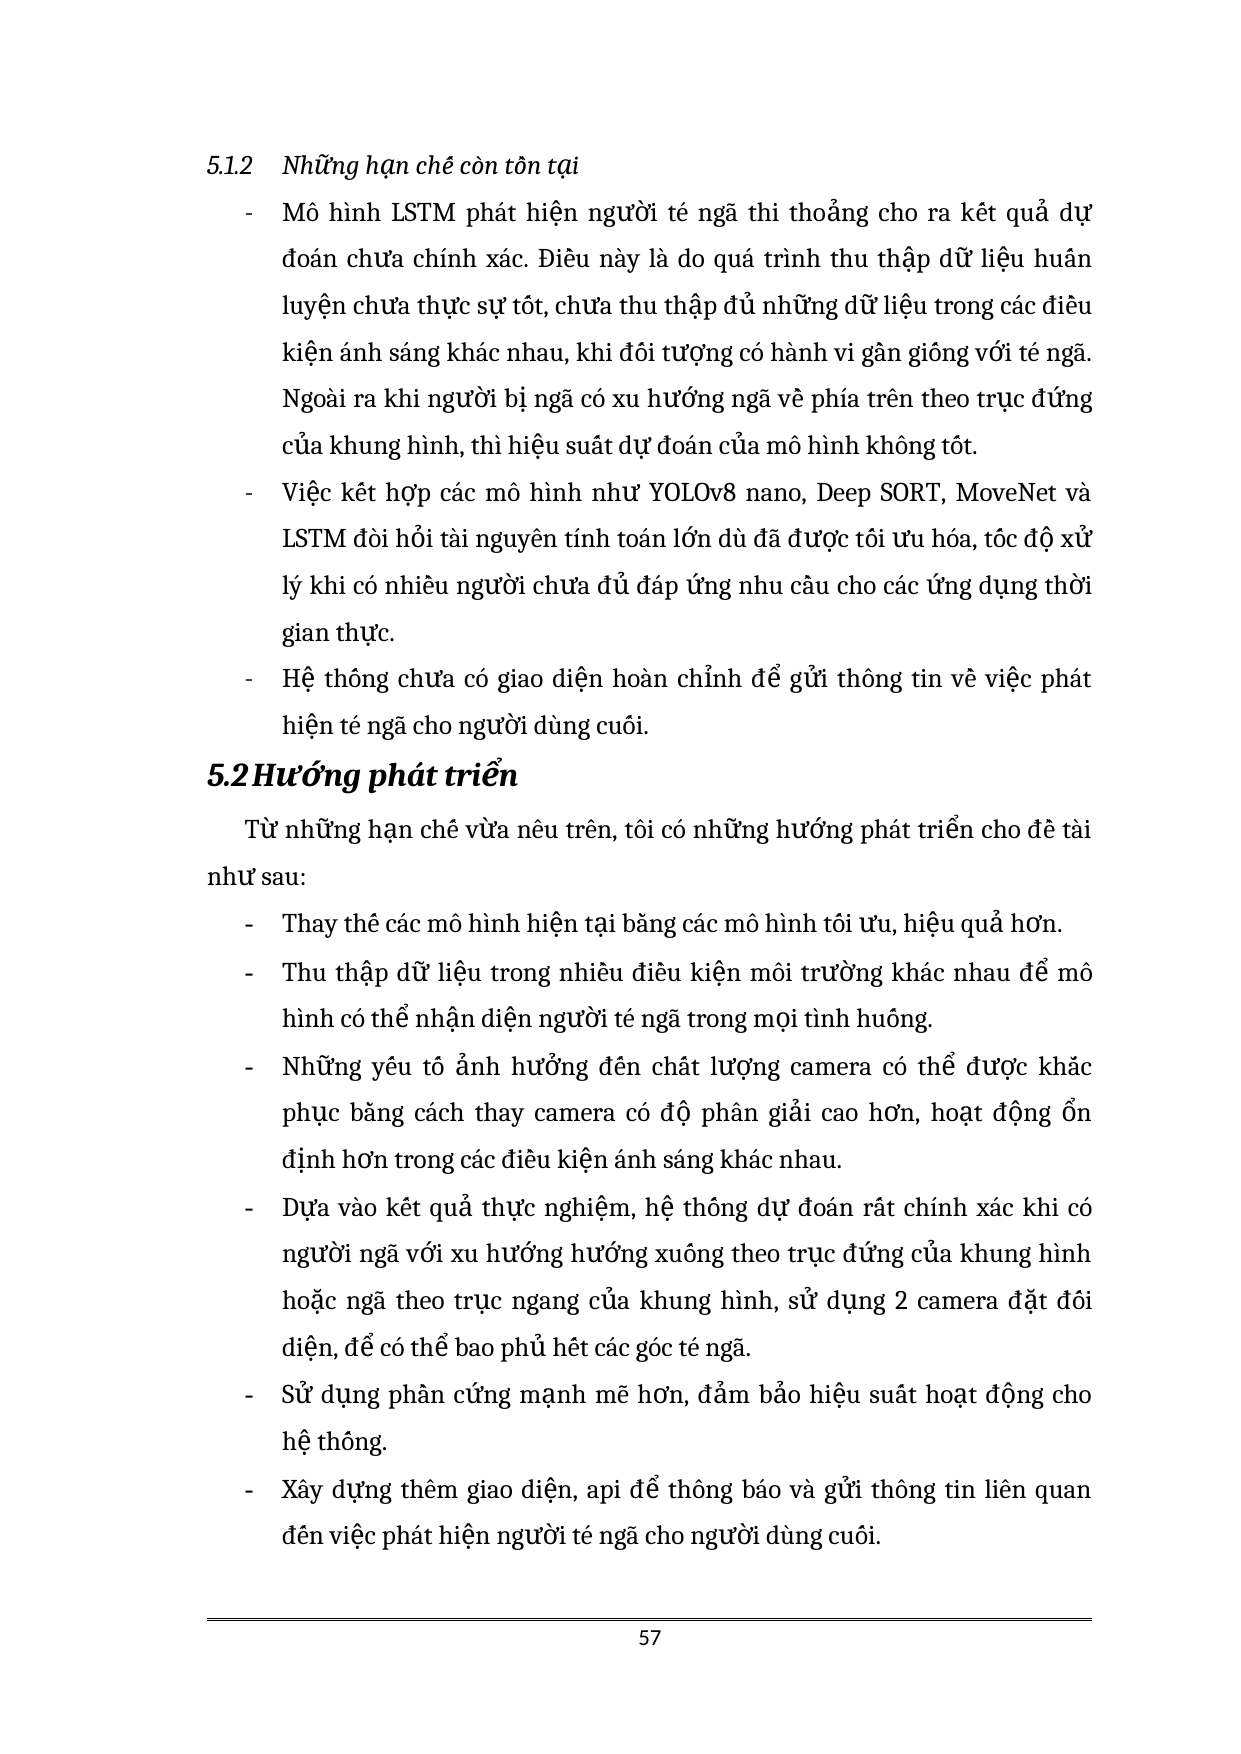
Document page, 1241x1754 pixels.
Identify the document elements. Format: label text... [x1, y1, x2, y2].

list Thay thế các mô hình hiện tại bằng các mô hình tối ưu, hiệu quả hơn. [244, 907, 1092, 939]
list Hệ thống chưa có giao diện hoàn chỉnh để gửi thông tin về việc phát hiện té ngã cho người dùng cuối. [244, 663, 1092, 741]
list Sử dụng phần cứng mạnh mẽ hơn, đảm bảo hiệu suất hoạt động cho hệ thống. [244, 1378, 1092, 1457]
text Từ những hạn chế vừa nêu trên, tôi có những hướng phát triển cho đề tài như sau: [207, 814, 1092, 892]
list Những yếu tố ảnh hưởng đến chất lượng camera có thể được khắc phục bằng cách thay camera có độ phân giải cao hơn, hoạt động ổn định hơn trong các điều kiện ánh sáng khác nhau. [244, 1050, 1092, 1175]
subtitle Hướng phát triển [207, 757, 1092, 795]
subtitle Những hạn chế còn tồn tại [207, 150, 1092, 181]
list Việc kết hợp các mô hình như YOLOv8 nano, Deep SORT, MoveNet và LSTM đòi hỏi tài nguyên tính toán lớn dù đã được tối ưu hóa, tốc độ xử lý khi có nhiều người chưa đủ đáp ứng nhu cầu cho các ứng dụng thời gian thực. [244, 477, 1092, 648]
list Dựa vào kết quả thực nghiệm, hệ thống dự đoán rất chính xác khi có người ngã với xu hướng hướng xuống theo trục đứng của khung hình hoặc ngã theo trục ngang của khung hình, sử dụng 2 camera đặt đối diện, để có thể bao phủ hết các góc té ngã. [244, 1191, 1092, 1363]
list Mô hình LSTM phát hiện người té ngã thi thoảng cho ra kết quả dự đoán chưa chính xác. Điều này là do quá trình thu thập dữ liệu huấn luyện chưa thực sự tốt, chưa thu thập đủ những dữ liệu trong các điều kiện ánh sáng khác nhau, khi đối tượng có hành vi gần giống với té ngã. Ngoài ra khi người bị ngã có xu hướng ngã về phía trên theo trục đứng của khung hình, thì hiệu suất dự đoán của mô hình không tốt. [244, 197, 1092, 461]
list Thu thập dữ liệu trong nhiều điều kiện môi trường khác nhau để mô hình có thể nhận diện người té ngã trong mọi tình huống. [244, 956, 1092, 1034]
list Xây dựng thêm giao diện, api để thông báo và gửi thông tin liên quan đến việc phát hiện người té ngã cho người dùng cuối. [244, 1473, 1092, 1551]
